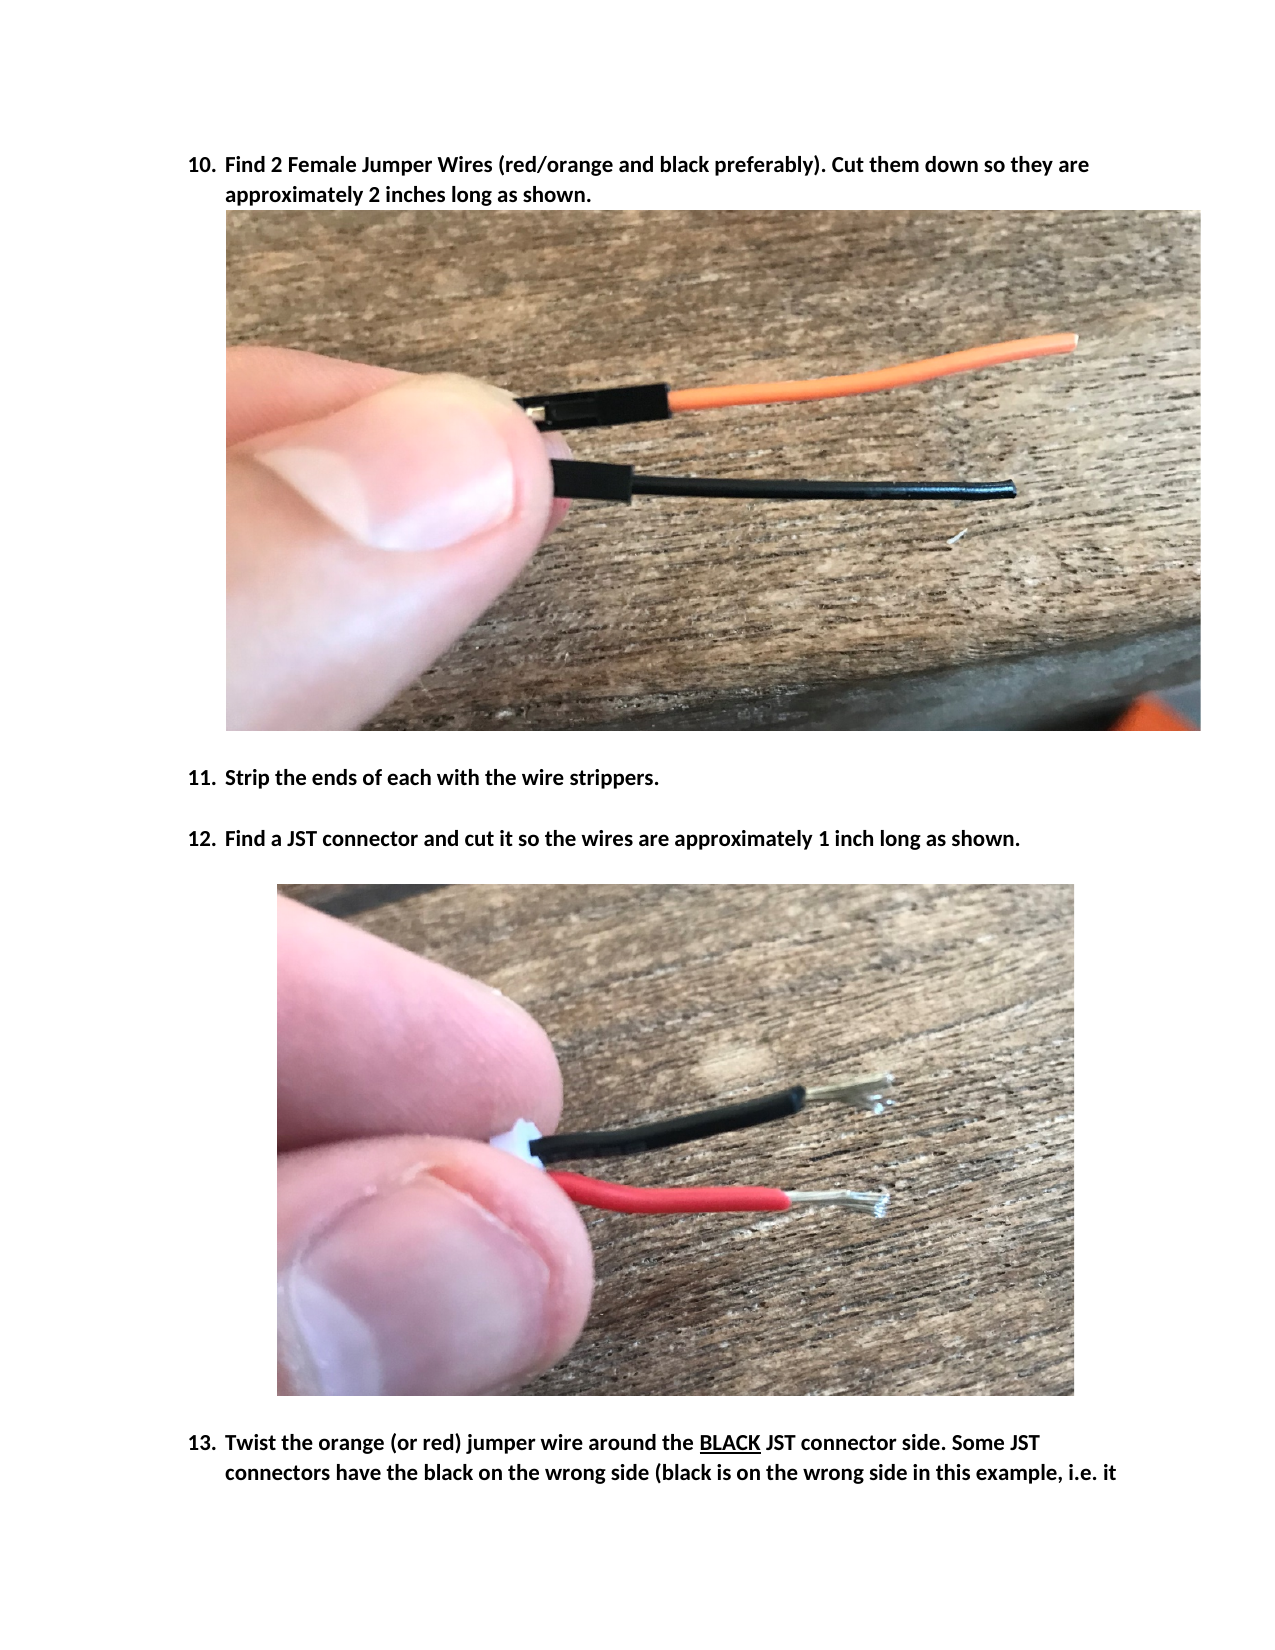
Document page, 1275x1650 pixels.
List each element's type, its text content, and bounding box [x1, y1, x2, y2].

list Find a JST connector and cut it so the wires are approximately 1 inch long as shown. [187, 824, 1125, 852]
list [187, 1428, 1125, 1486]
list Strip the ends of each with the wire strippers. [187, 763, 1125, 791]
picture [278, 884, 1075, 1396]
picture [227, 210, 1201, 731]
